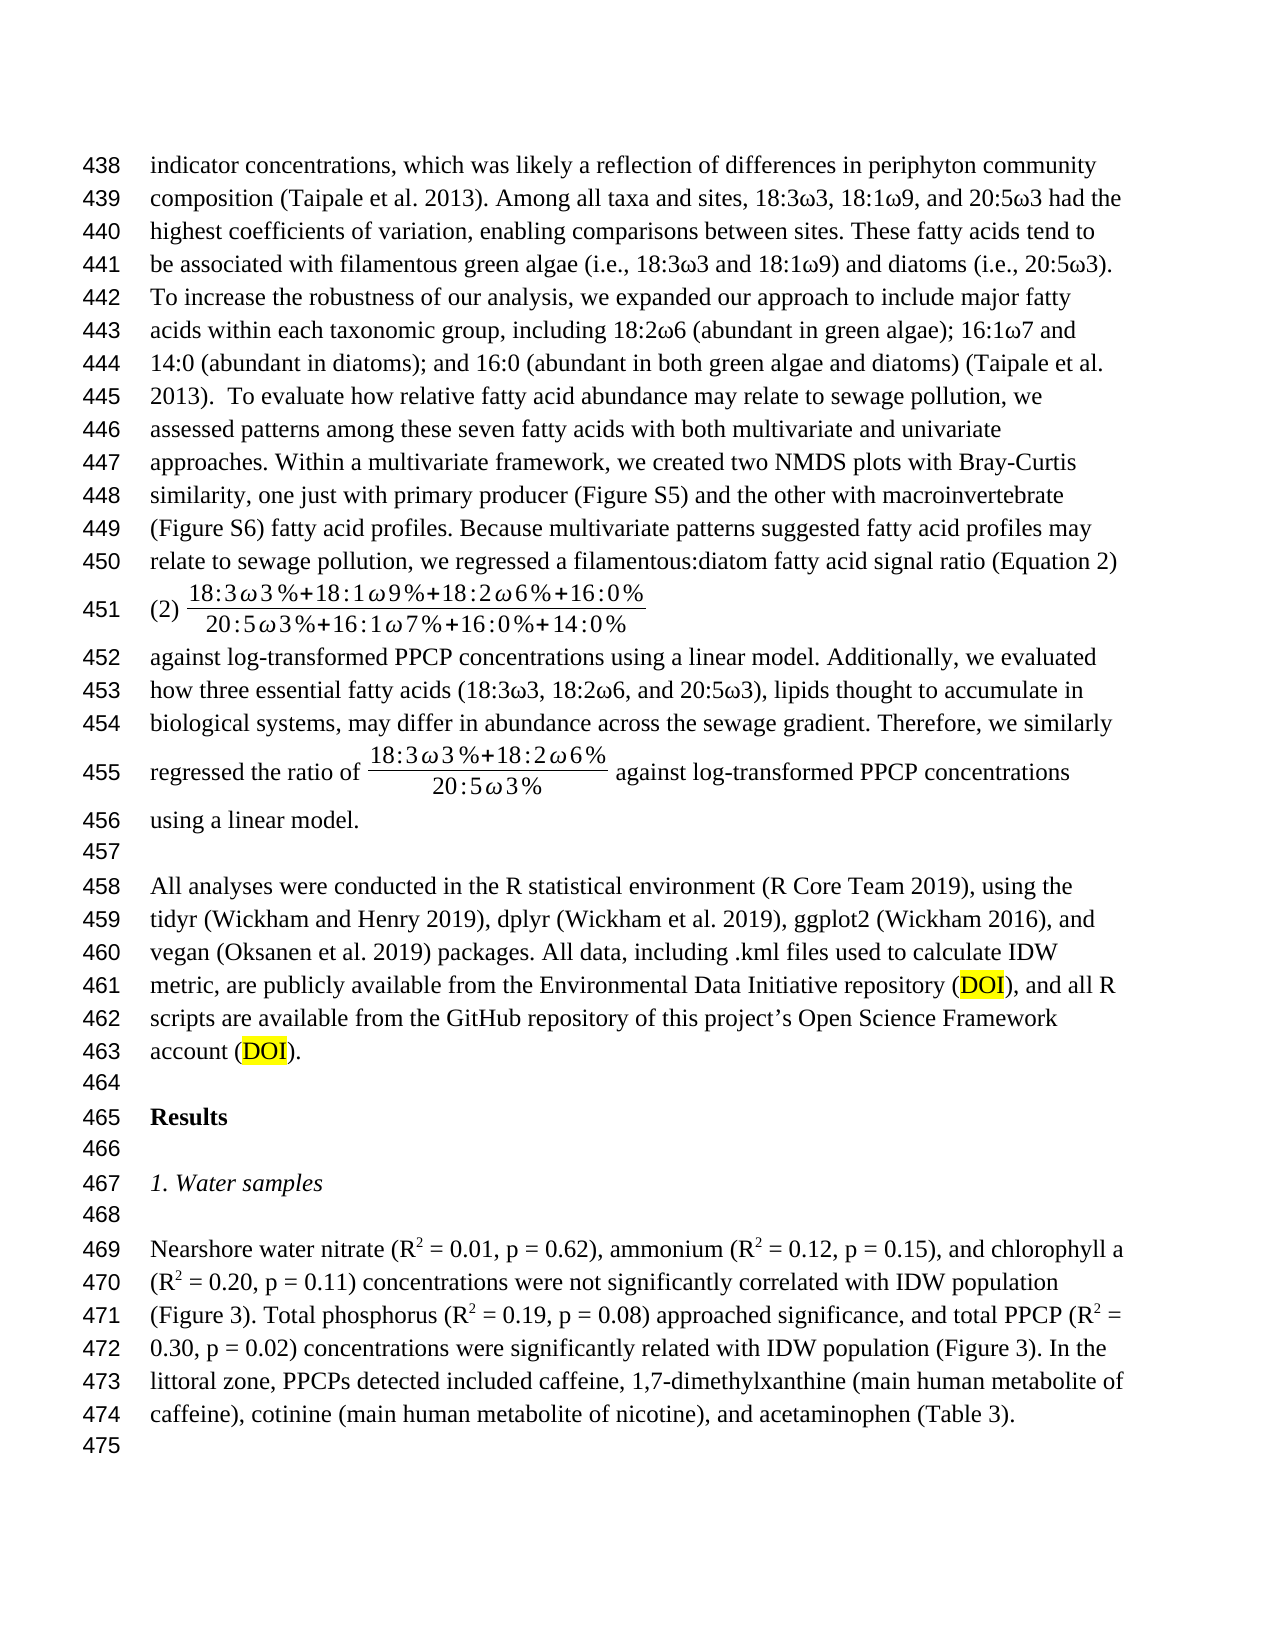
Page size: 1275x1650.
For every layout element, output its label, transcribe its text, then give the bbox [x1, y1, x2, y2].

text 1. Water samples [150, 1168, 1125, 1197]
text against log-transformed PPCP concentrations using a linear model. Additionally, we evaluated how three essential fatty acids (18:3ω3, 18:2ω6, and 20:5ω3), lipids thought to accumulate in biological systems, may differ in abundance across the sewage gradient. Therefore, we similarly regressed the ratio of against log-transformed PPCP concentrations using a linear model. [150, 642, 1125, 833]
text All analyses were conducted in the R statistical environment (R Core Team 2019), using the tidyr (Wickham and Henry 2019), dplyr (Wickham et al. 2019), ggplot2 (Wickham 2016), and vegan (Oksanen et al. 2019) packages. All data, including .kml files used to calculate IDW metric, are publicly available from the Environmental Data Initiative repository (DOI), and all R scripts are available from the GitHub repository of this project’s Open Science Framework account (DOI). [150, 871, 1125, 1065]
text Nearshore water nitrate (R2 = 0.01, p = 0.62), ammonium (R2 = 0.12, p = 0.15), and chlorophyll a (R2 = 0.20, p = 0.11) concentrations were not significantly correlated with IDW population (Figure 3). Total phosphorus (R2 = 0.19, p = 0.08) approached significance, and total PPCP (R2 = 0.30, p = 0.02) concentrations were significantly related with IDW population (Figure 3). In the littoral zone, PPCPs detected included caffeine, 1,7-dimethylxanthine (main human metabolite of caffeine), cotinine (main human metabolite of nicotine), and acetaminophen (Table 3). [150, 1234, 1125, 1428]
text Results [150, 1102, 1125, 1131]
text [150, 150, 1125, 575]
text (2) [150, 579, 1125, 638]
